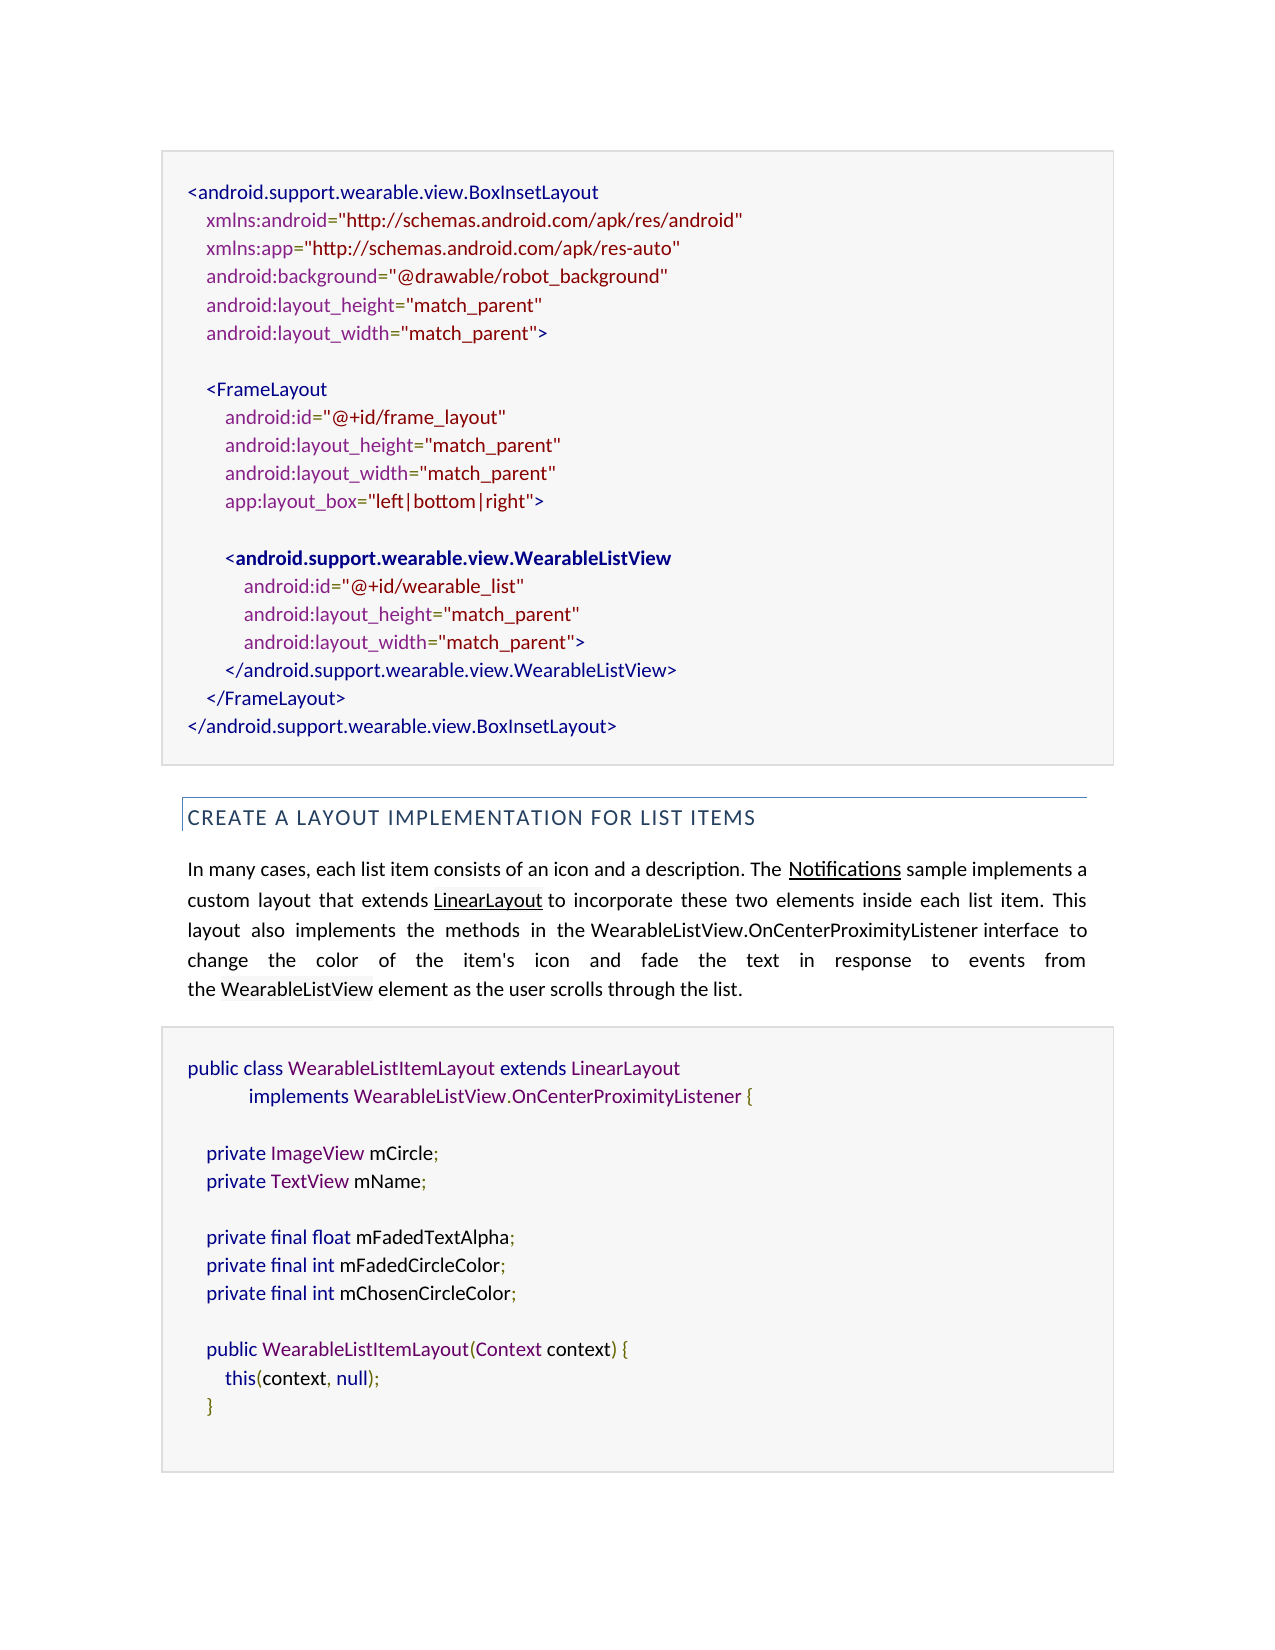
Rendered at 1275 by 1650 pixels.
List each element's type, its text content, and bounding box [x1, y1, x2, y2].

text In many cases, each list item consists of an icon and a description. The Notifications sample implements a custom layout that extends LinearLayout to incorporate these two elements inside each list item. This layout also implements the methods in the WearableListView.OnCenterProximityListener interface to change the color of the item's icon and fade the text in response to events from the WearableListView element as the user scrolls through the list. [187, 856, 1087, 1001]
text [163, 1028, 1113, 1471]
text <android.support.wearable.view.BoxInsetLayout xmlns:android="http://schemas.android.com/apk/res/android" xmlns:app="http://schemas.android.com/apk/res-auto" android:background="@drawable/robot_background" android:layout_height="match_parent" android:layout_width="match_parent"> <FrameLayout android:id="@+id/frame_layout" android:layout_height="match_parent" android:layout_width="match_parent" app:layout_box="left|bottom|right"> <android.support.wearable.view.WearableListView android:id="@+id/wearable_list" android:layout_height="match_parent" android:layout_width="match_parent"> </android.support.wearable.view.WearableListView> </FrameLayout> </android.support.wearable.view.BoxInsetLayout> [163, 152, 1113, 764]
subtitle Create a Layout Implementation for List Items [183, 798, 1087, 831]
